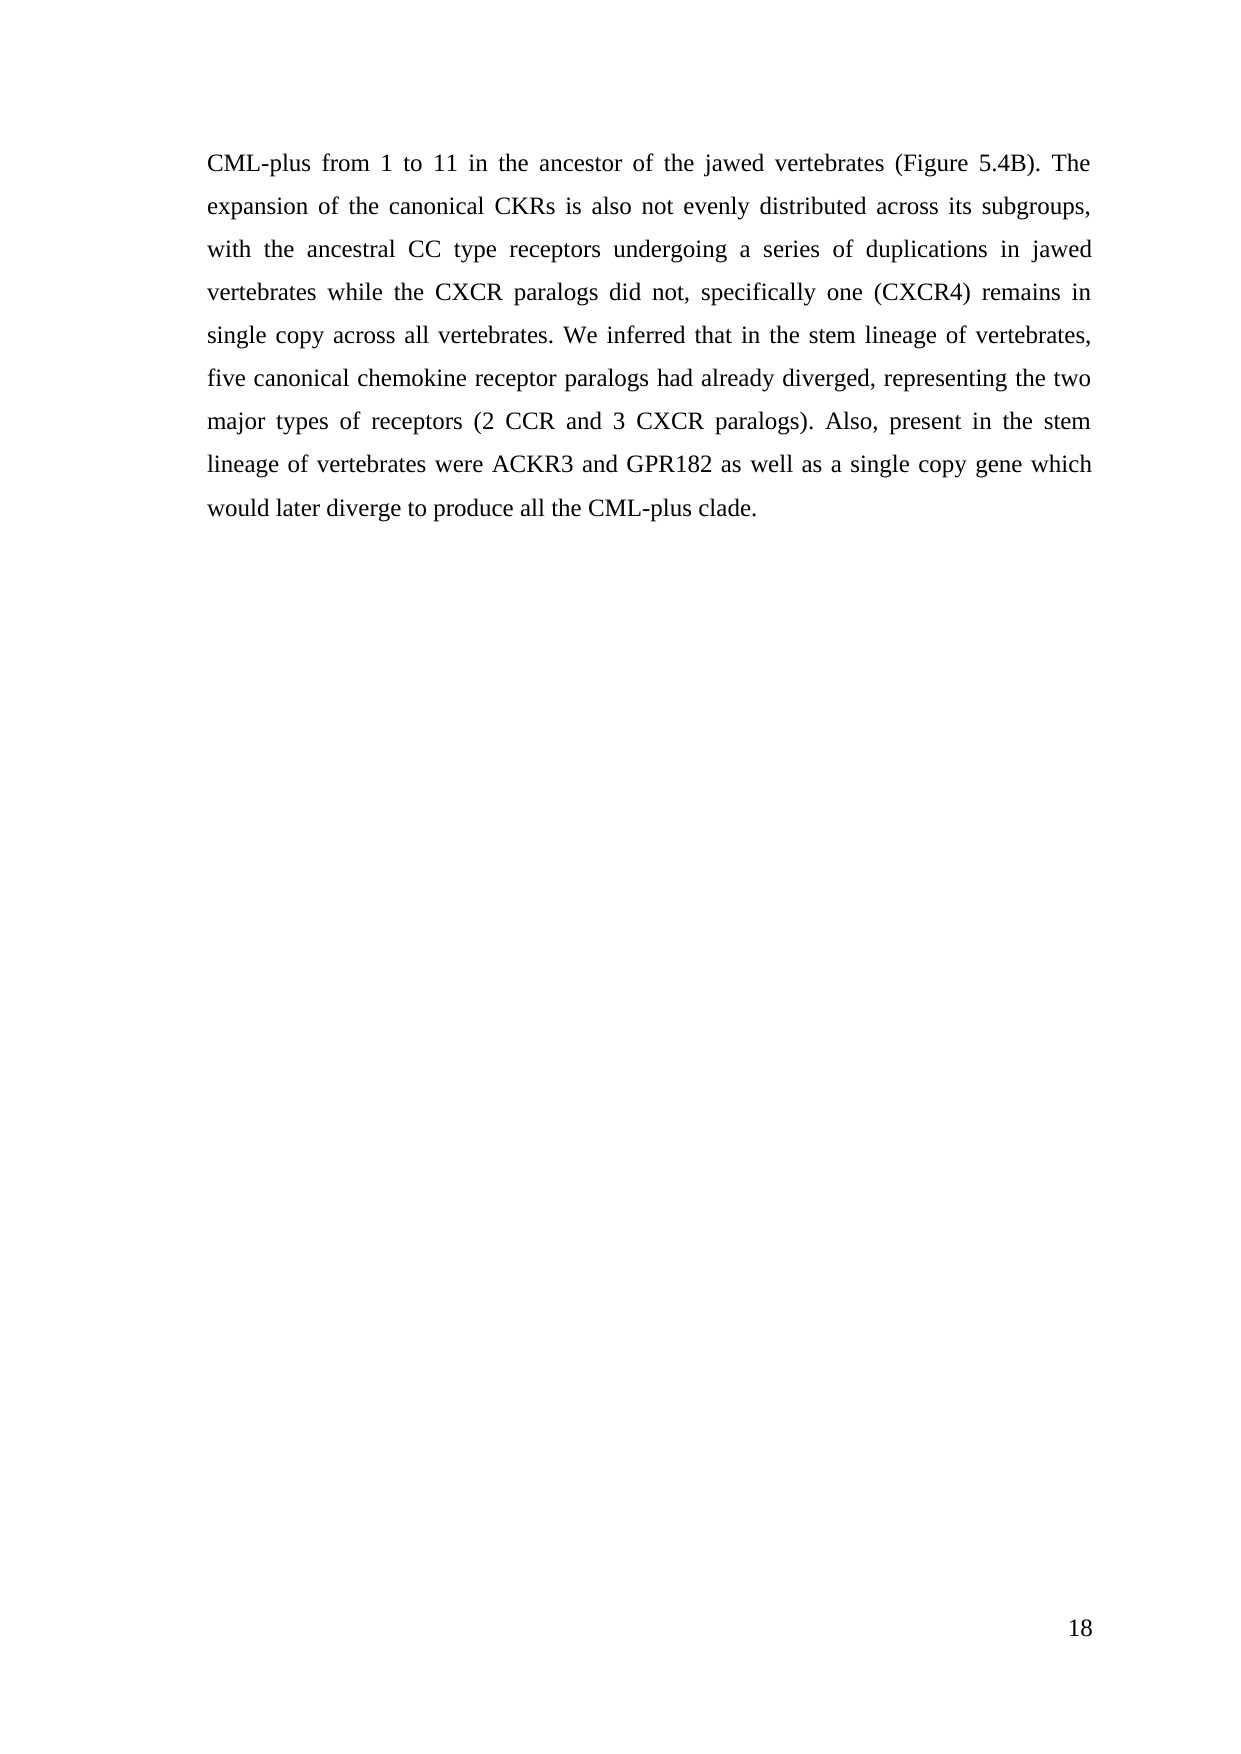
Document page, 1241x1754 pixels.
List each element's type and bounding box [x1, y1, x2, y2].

text [207, 148, 1092, 521]
